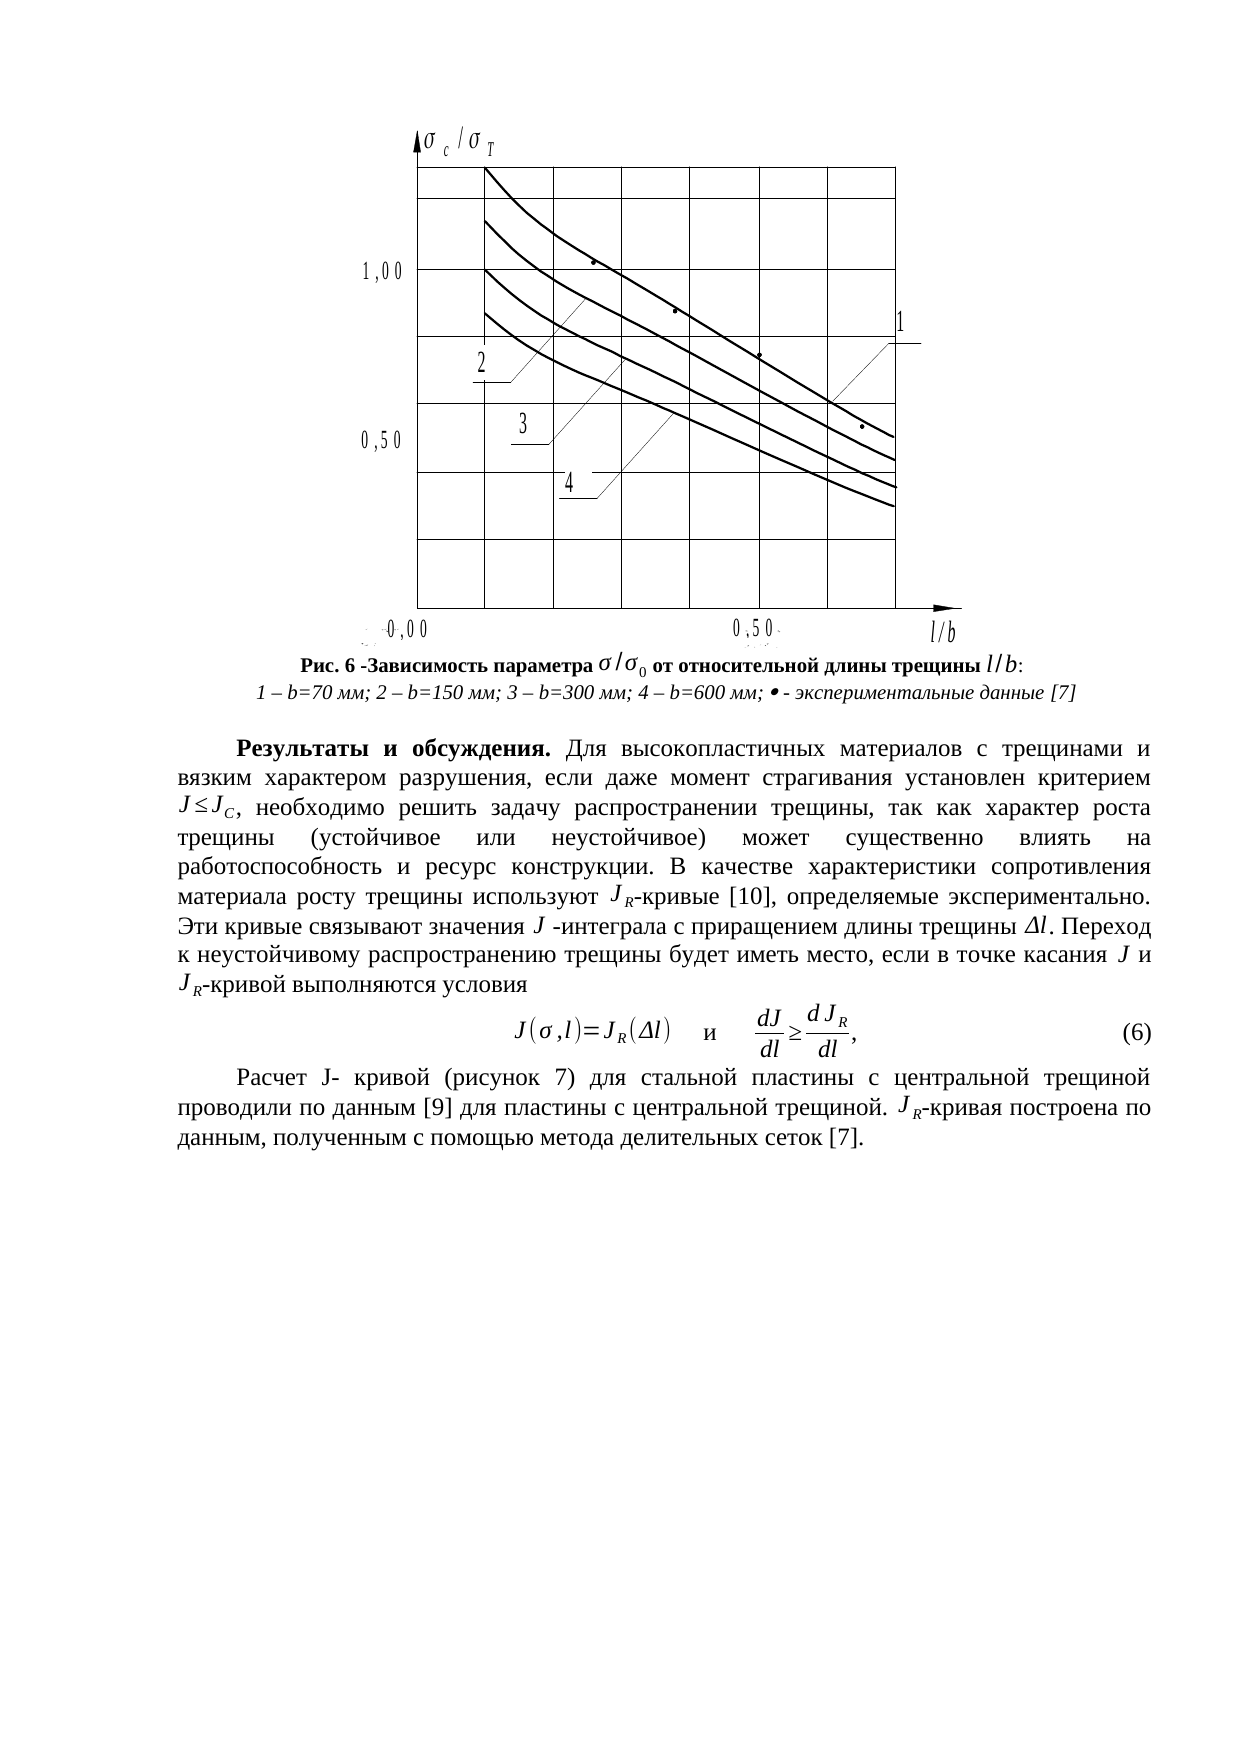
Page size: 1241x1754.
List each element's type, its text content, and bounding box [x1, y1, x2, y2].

text Расчет J- кривой (рисунок 7) для стальной пластины с центральной трещиной проводили по данным [9] для пластины с центральной трещиной. -кривая построена по данным, полученным с помощью метода делительных сеток [7]. [177, 1062, 1152, 1151]
text Рис. 6 -Зависимость параметра от относительной длины трещины : 1 – b=70 мм; 2 – b=150 мм; 3 – b=300 мм; 4 – b=600 мм; - экспериментальные данные [7] [177, 649, 1152, 704]
text и , (6) [177, 1000, 1152, 1062]
text Результаты и обсуждения. Для высокопластичных материалов с трещинами и вязким характером разрушения, если даже момент страгивания установлен критерием , необходимо решить задачу распространении трещины, так как характер роста трещины (устойчивое или неустойчивое) может существенно влиять на работоспособность и ресурс конструкции. В качестве характеристики сопротивления материала росту трещины используют -кривые [10], определяемые экспериментально. Эти кривые связывают значения -интеграла с приращением длины трещины . Переход к неустойчивому распространению трещины будет иметь место, если в точке касания и -кривой выполняются условия [177, 733, 1152, 1000]
